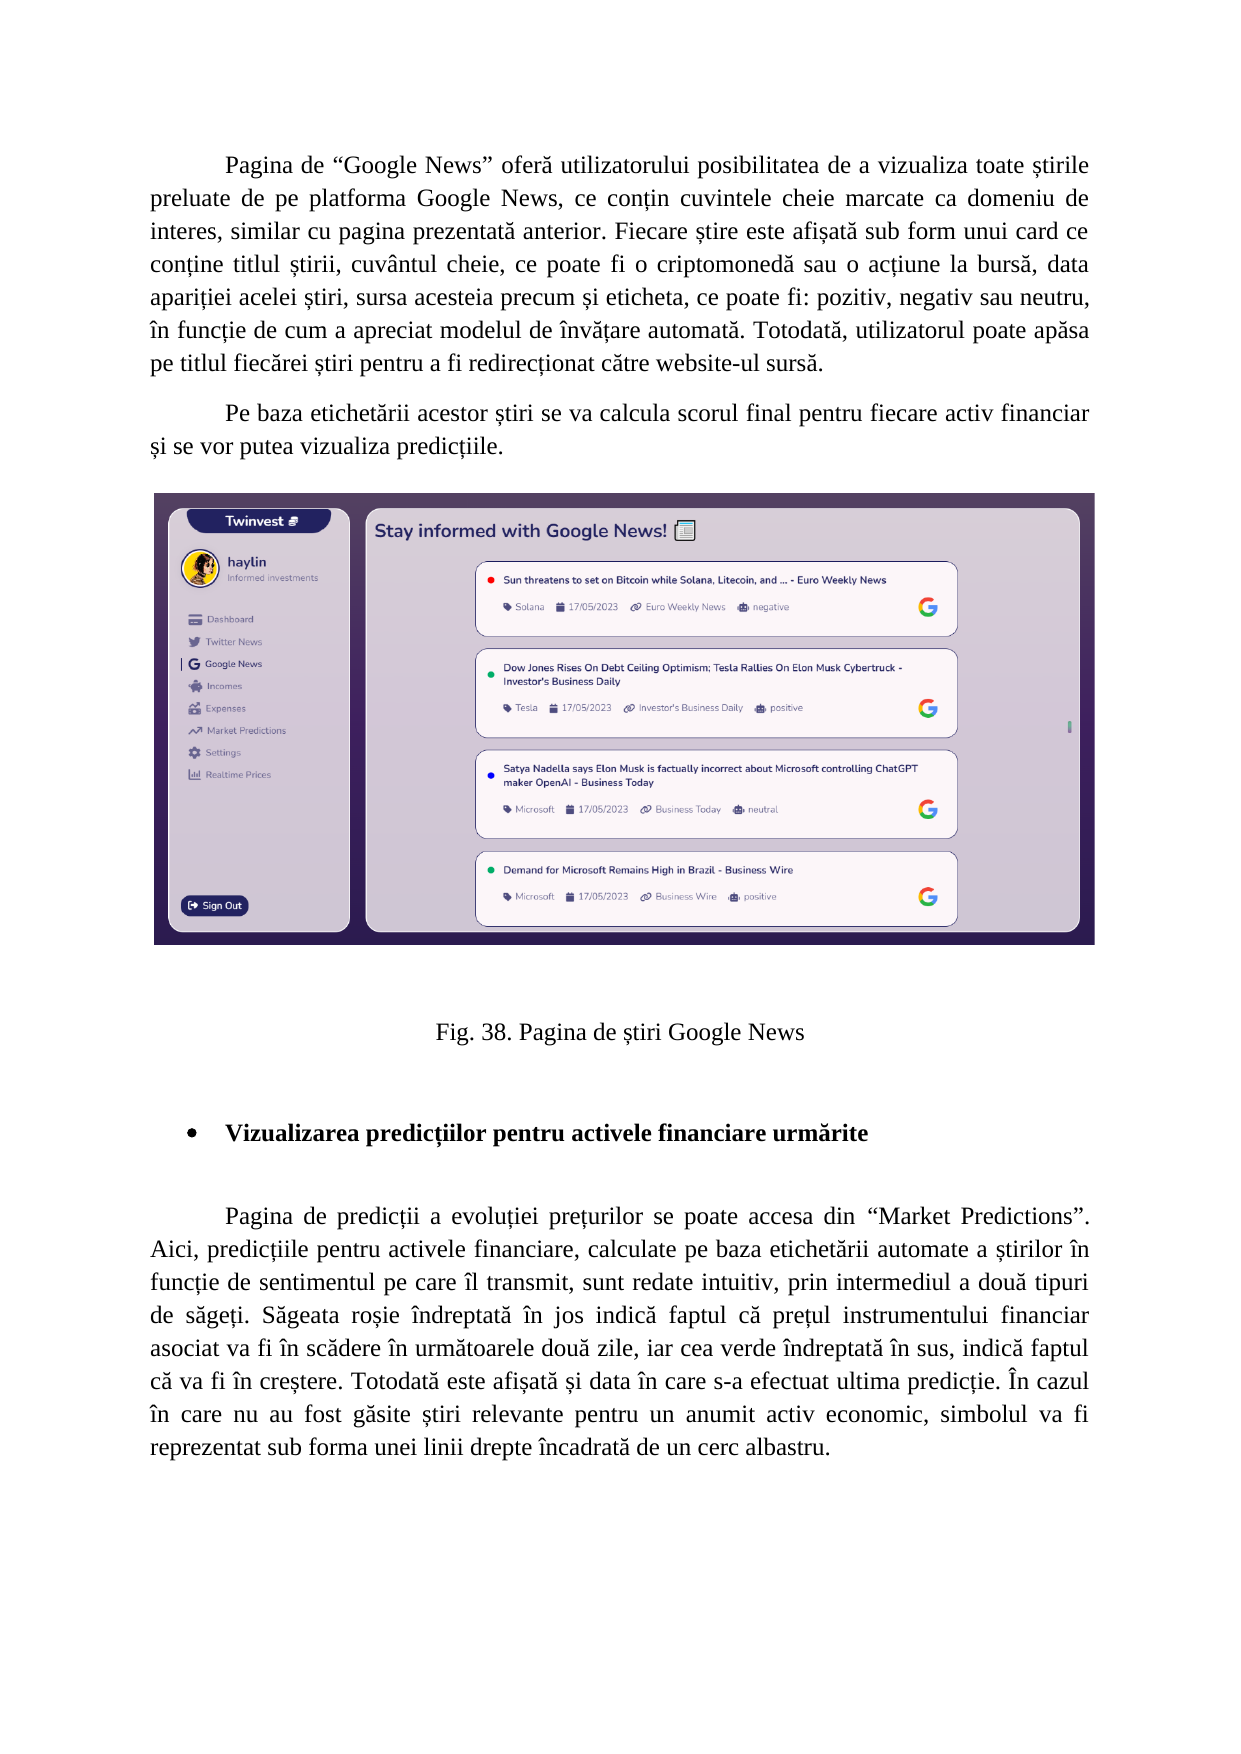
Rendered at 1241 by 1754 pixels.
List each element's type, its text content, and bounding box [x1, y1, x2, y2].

picture [154, 493, 1095, 945]
text Pe baza etichetării acestor știri se va calcula scorul final pentru fiecare activ financiar și se vor putea vizualiza predicțiile. [150, 398, 1090, 459]
list Vizualizarea predicțiilor pentru activele financiare urmărite [187, 1118, 1090, 1147]
text Pagina de predicții a evoluției prețurilor se poate accesa din “Market Predictions”. Aici, predicțiile pentru activele financiare, calculate pe baza etichetării automate a știrilor în funcție de sentimentul pe care îl transmit, sunt redate intuitiv, prin intermediul a două tipuri de săgeți. Săgeata roșie îndreptată în jos indică faptul că prețul instrumentului financiar asociat va fi în scădere în următoarele două zile, iar cea verde îndreptată în sus, indică faptul că va fi în creștere. Totodată este afișată și data în care s-a efectuat ultima predicție. În cazul în care nu au fost găsite știri relevante pentru un anumit activ economic, simbolul va fi reprezentat sub forma unei linii drepte încadrată de un cerc albastru. [150, 1201, 1090, 1461]
text Fig. 38. Pagina de știri Google News [150, 1017, 1090, 1046]
text Pagina de “Google News” oferă utilizatorului posibilitatea de a vizualiza toate știrile preluate de pe platforma Google News, ce conțin cuvintele cheie marcate ca domeniu de interes, similar cu pagina prezentată anterior. Fiecare știre este afișată sub form unui card ce conține titlul știrii, cuvântul cheie, ce poate fi o criptomonedă sau o acțiune la bursă, data apariției acelei știri, sursa acesteia precum și eticheta, ce poate fi: pozitiv, negativ sau neutru, în funcție de cum a apreciat modelul de învățare automată. Totodată, utilizatorul poate apăsa pe titlul fiecărei știri pentru a fi redirecționat către website-ul sursă. [150, 150, 1090, 377]
